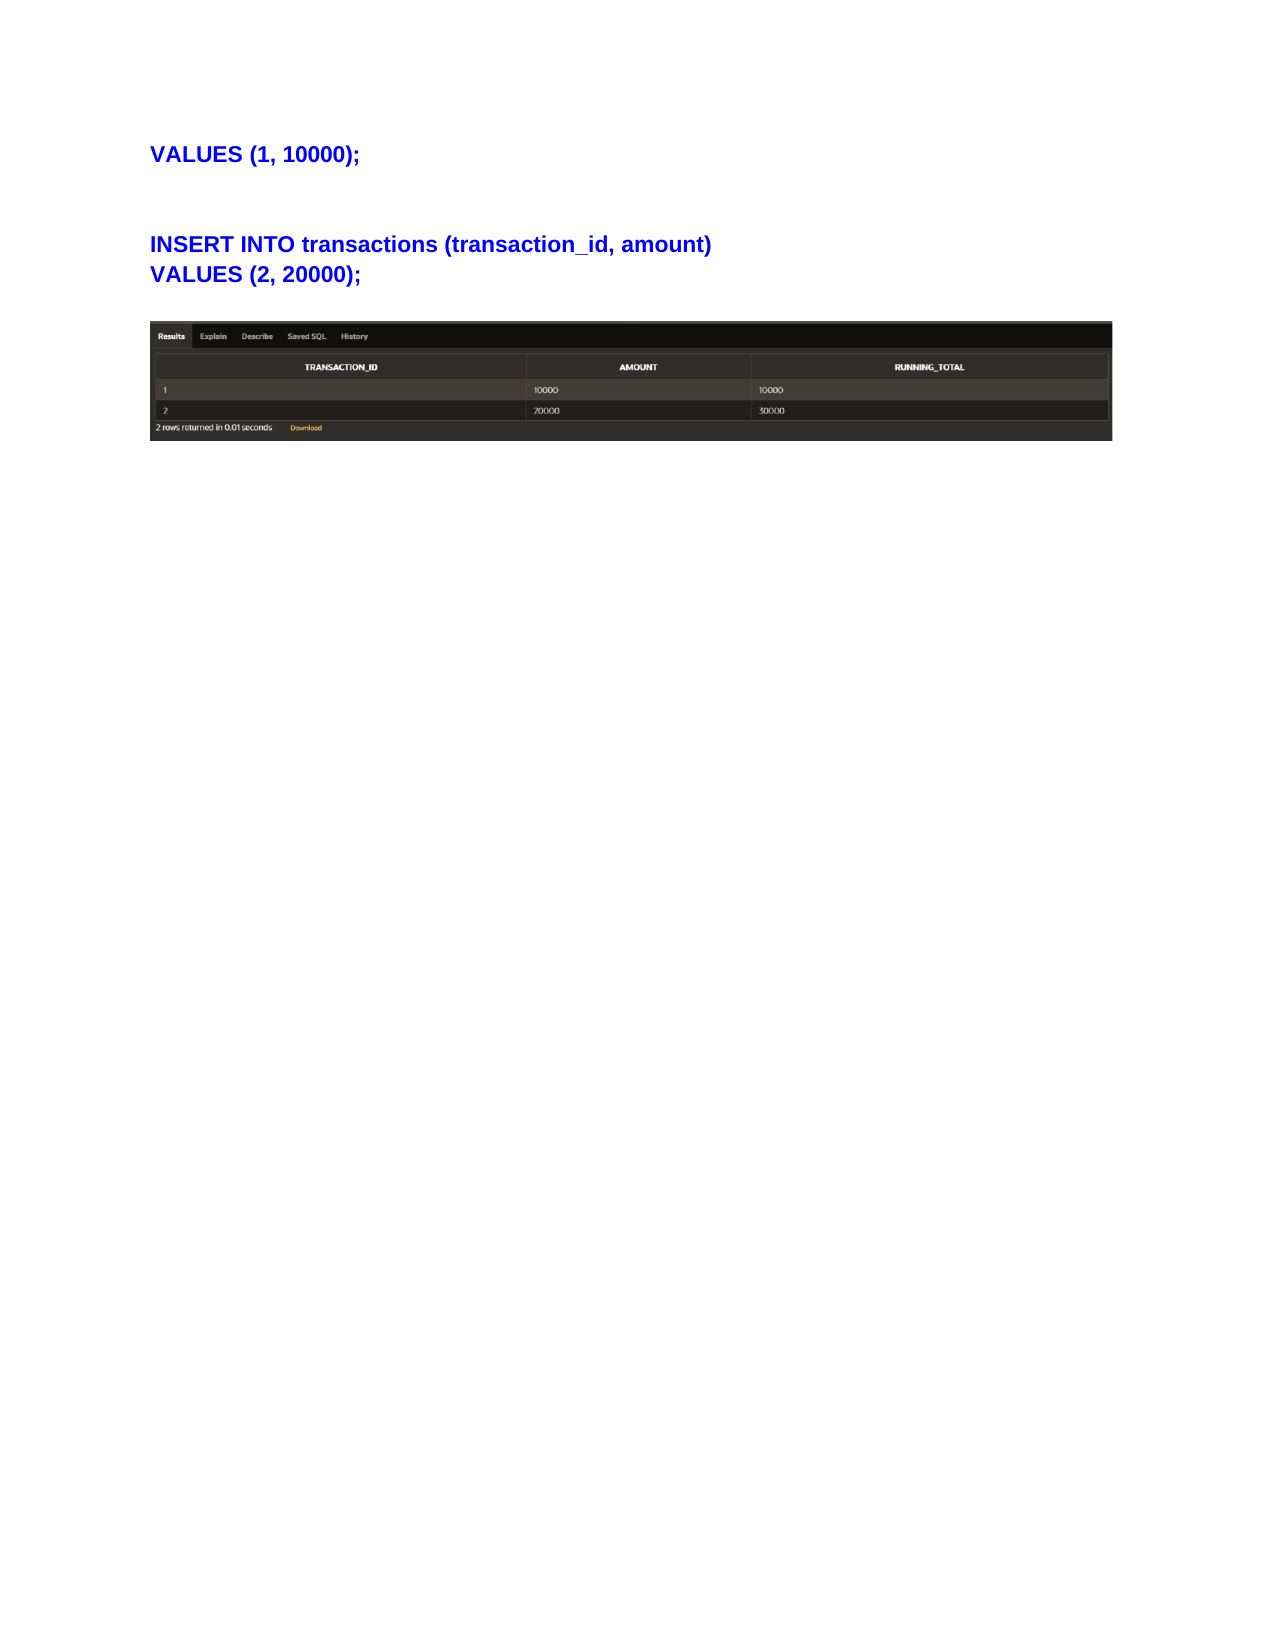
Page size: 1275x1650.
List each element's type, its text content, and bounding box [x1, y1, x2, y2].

subtitle VALUES (1, 10000); [150, 141, 1225, 167]
text INSERT INTO transactions (transaction_id, amount) VALUES (2, 20000); [150, 231, 777, 288]
picture [150, 321, 1113, 441]
